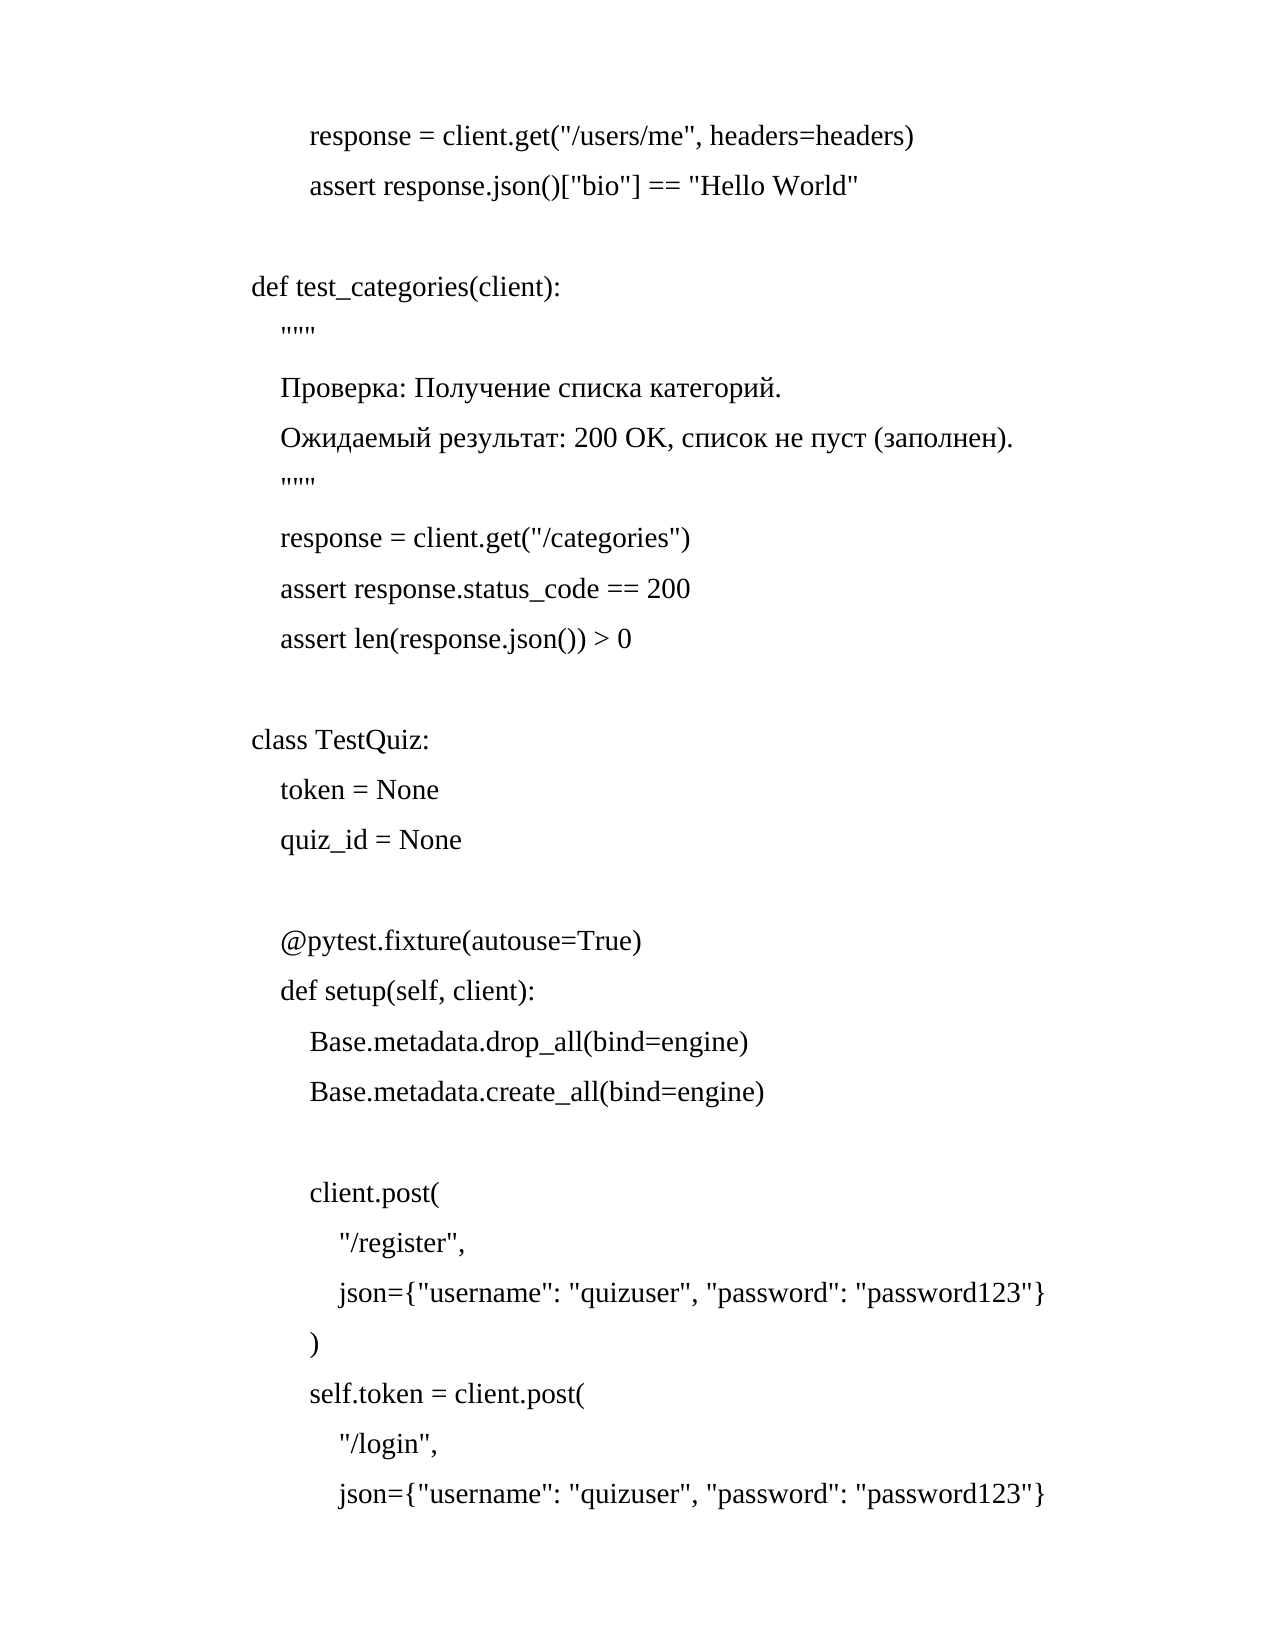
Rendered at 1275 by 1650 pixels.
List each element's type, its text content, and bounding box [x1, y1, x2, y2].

text assert response.status_code == 200 [177, 571, 1186, 604]
text class TestQuiz: [177, 722, 1186, 755]
text token = None [177, 772, 1186, 806]
text response = client.get("/users/me", headers=headers) [177, 118, 1186, 152]
text @pytest.fixture(autouse=True) [177, 923, 1186, 957]
text quiz_id = None [177, 822, 1186, 856]
text Base.metadata.drop_all(bind=engine) [177, 1024, 1186, 1057]
text response = client.get("/categories") [177, 521, 1186, 554]
text Base.metadata.create_all(bind=engine) [177, 1074, 1186, 1108]
text json={"username": "quizuser", "password": "password123"} [177, 1275, 1186, 1309]
text """ [177, 319, 1186, 353]
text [177, 168, 1186, 202]
text json={"username": "quizuser", "password": "password123"} [177, 1477, 1186, 1510]
text Проверка: Получение списка категорий. [177, 370, 1186, 403]
text """ [177, 470, 1186, 504]
text self.token = client.post( [177, 1376, 1186, 1409]
text "/login", [177, 1426, 1186, 1460]
text client.post( [177, 1175, 1186, 1208]
text assert len(response.json()) > 0 [177, 621, 1186, 655]
text ) [177, 1326, 1186, 1359]
text "/register", [177, 1225, 1186, 1258]
text Ожидаемый результат: 200 OK, список не пуст (заполнен). [177, 420, 1186, 453]
text def setup(self, client): [177, 973, 1186, 1007]
text def test_categories(client): [177, 269, 1186, 303]
